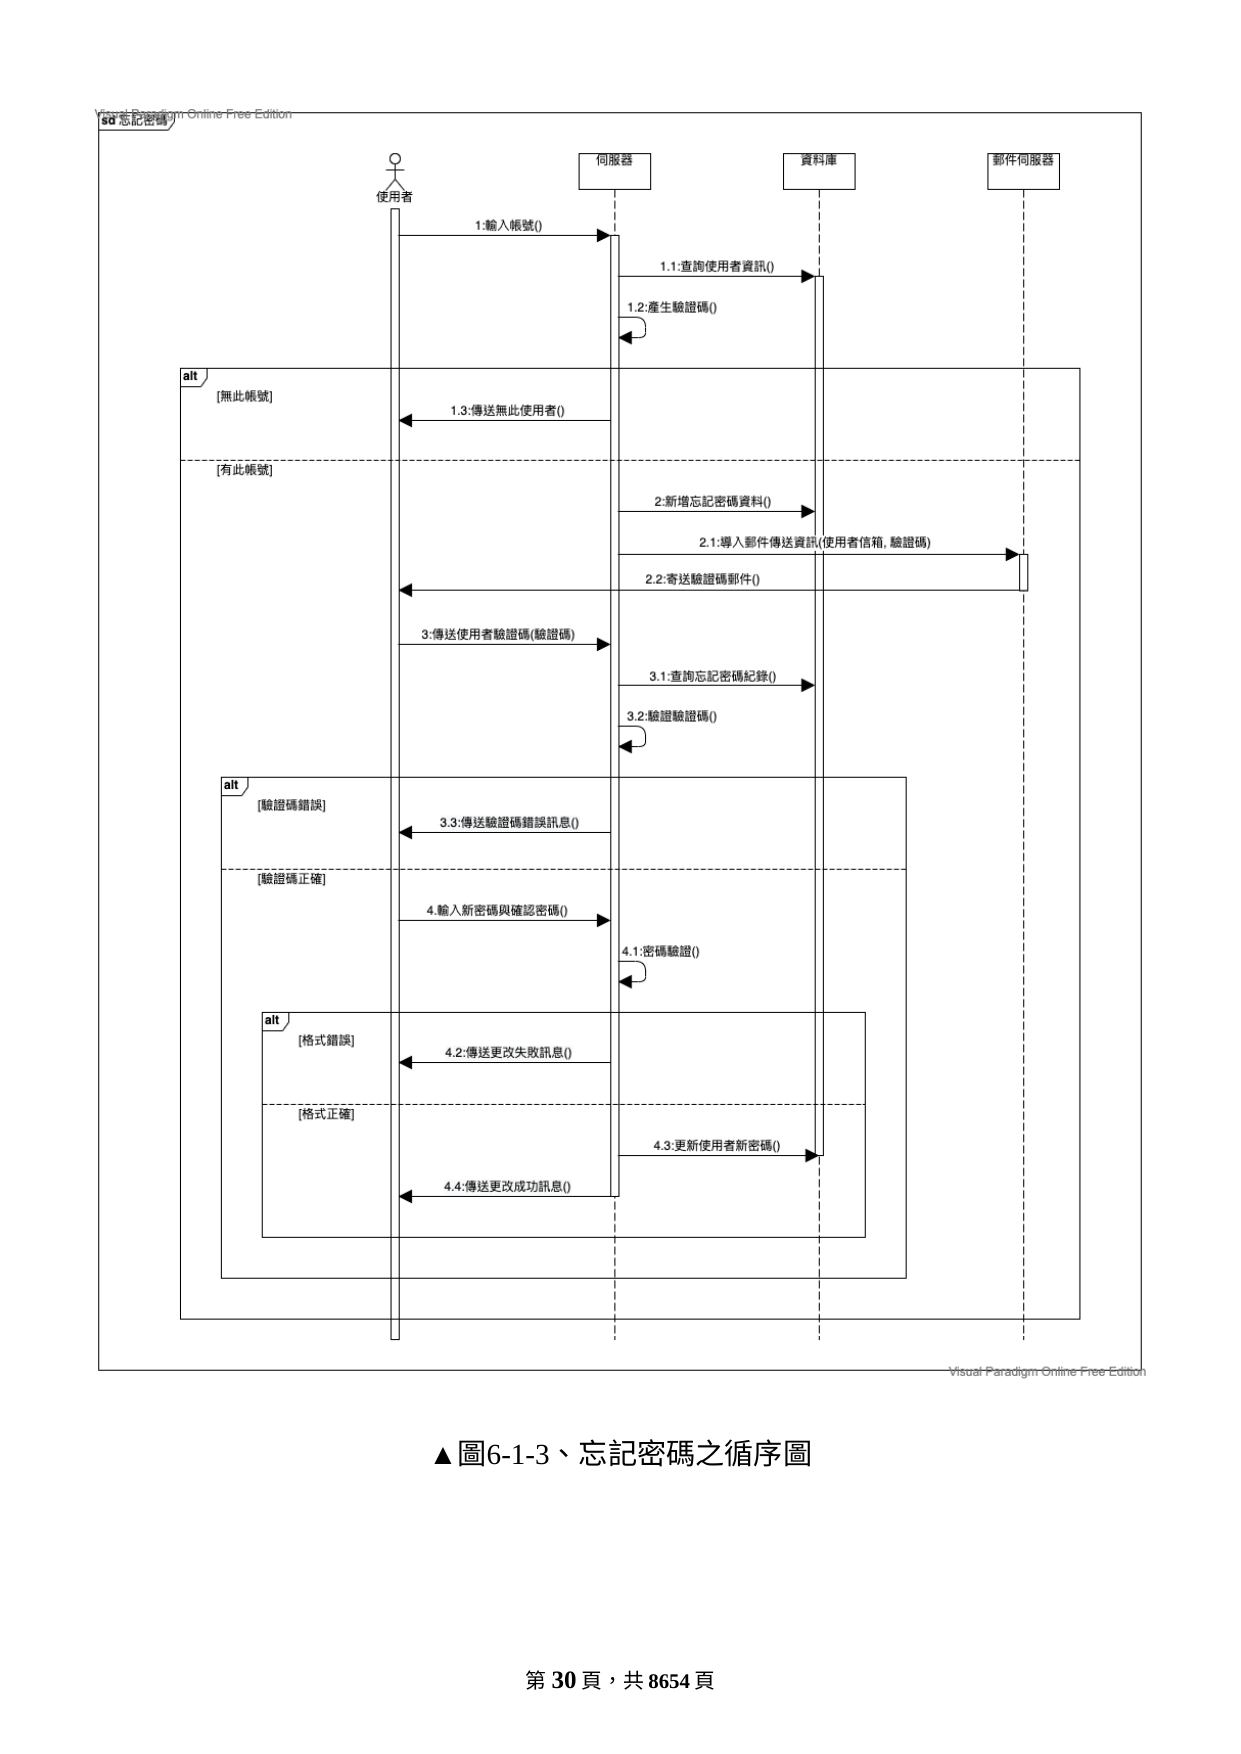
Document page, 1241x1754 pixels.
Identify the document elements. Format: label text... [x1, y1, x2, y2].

picture [88, 102, 1152, 1381]
